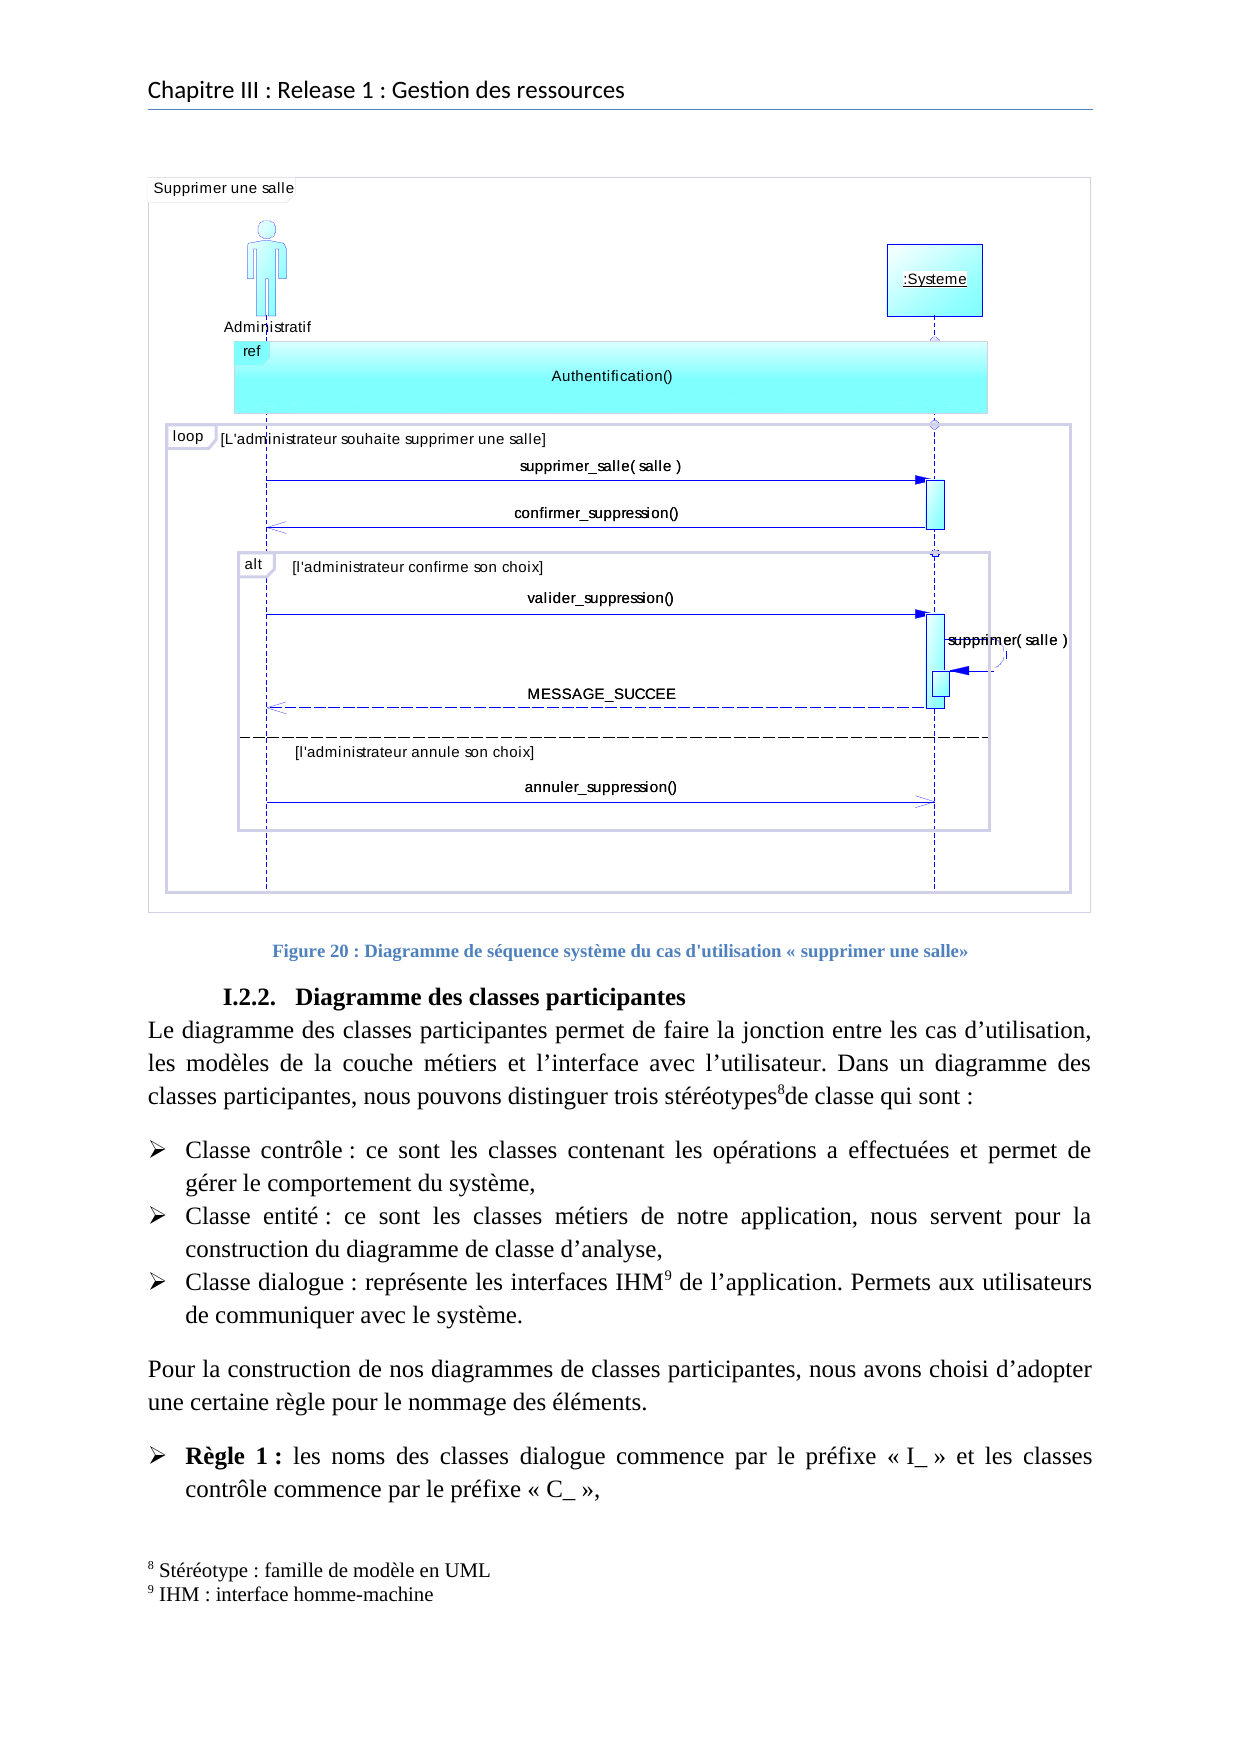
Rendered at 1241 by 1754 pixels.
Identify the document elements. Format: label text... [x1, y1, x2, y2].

text Le diagramme des classes participantes permet de faire la jonction entre les cas d’utilisation, les modèles de la couche métiers et l’interface avec l’utilisateur. Dans un diagramme des classes participantes, nous pouvons distinguer trois stéréotypesde classe qui sont : [148, 1015, 1093, 1110]
subtitle Diagramme des classes participantes [223, 982, 1093, 1011]
text Pour la construction de nos diagrammes de classes participantes, nous avons choisi d’adopter une certaine règle pour le nommage des éléments. [148, 1354, 1093, 1416]
list Classe dialogue : représente les interfaces IHM de l’application. Permets aux utilisateurs de communiquer avec le système. [148, 1267, 1093, 1329]
list Classe contrôle : ce sont les classes contenant les opérations a effectuées et permet de gérer le comportement du système, [148, 1135, 1093, 1197]
text Figure 20 : Diagramme de séquence système du cas d'utilisation « supprimer une salle» [148, 939, 1093, 961]
list Classe entité : ce sont les classes métiers de notre application, nous servent pour la construction du diagramme de classe d’analyse, [148, 1201, 1093, 1263]
list Règle 1 : les noms des classes dialogue commence par le préfixe « I_ » et les classes contrôle commence par le préfixe « C_ », [148, 1441, 1093, 1502]
